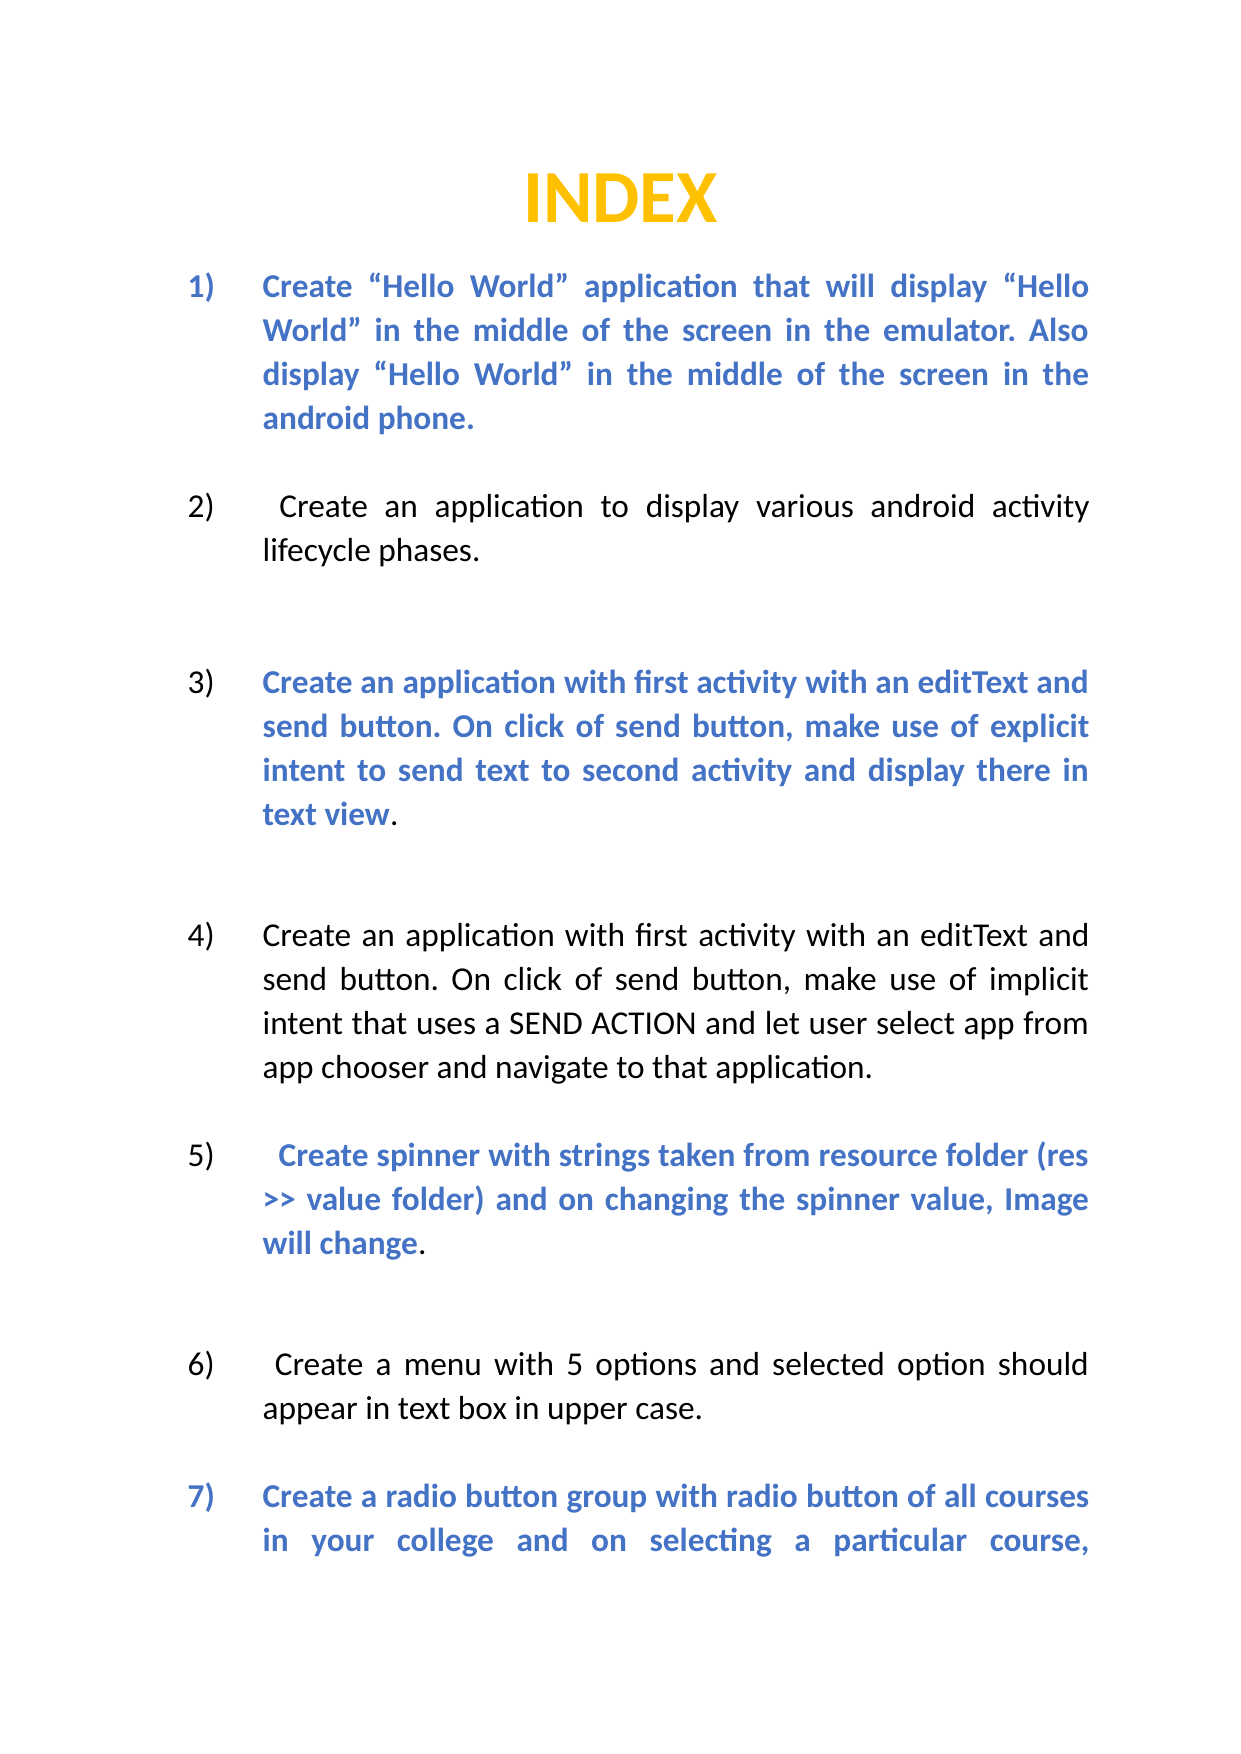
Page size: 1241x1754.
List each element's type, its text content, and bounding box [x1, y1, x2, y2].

list Create “Hello World” application that will display “Hello World” in the middle of the screen in the emulator. Also display “Hello World” in the middle of the screen in the android phone. [187, 266, 1090, 438]
list Create an application with first activity with an editText and send button. On click of send button, make use of implicit intent that uses a SEND ACTION and let user select app from app chooser and navigate to that application. [187, 914, 1090, 1087]
list Create an application with first activity with an editText and send button. On click of send button, make use of explicit intent to send text to second activity and display there in text view. [187, 661, 1090, 834]
list Create spinner with strings taken from resource folder (res >> value folder) and on changing the spinner value, Image will change. [187, 1134, 1090, 1263]
list Create an application to display various android activity lifecycle phases. [187, 485, 1090, 570]
text INDEX [150, 150, 1090, 242]
list Create a menu with 5 options and selected option should appear in text box in upper case. [187, 1343, 1090, 1428]
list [187, 1475, 1090, 1560]
